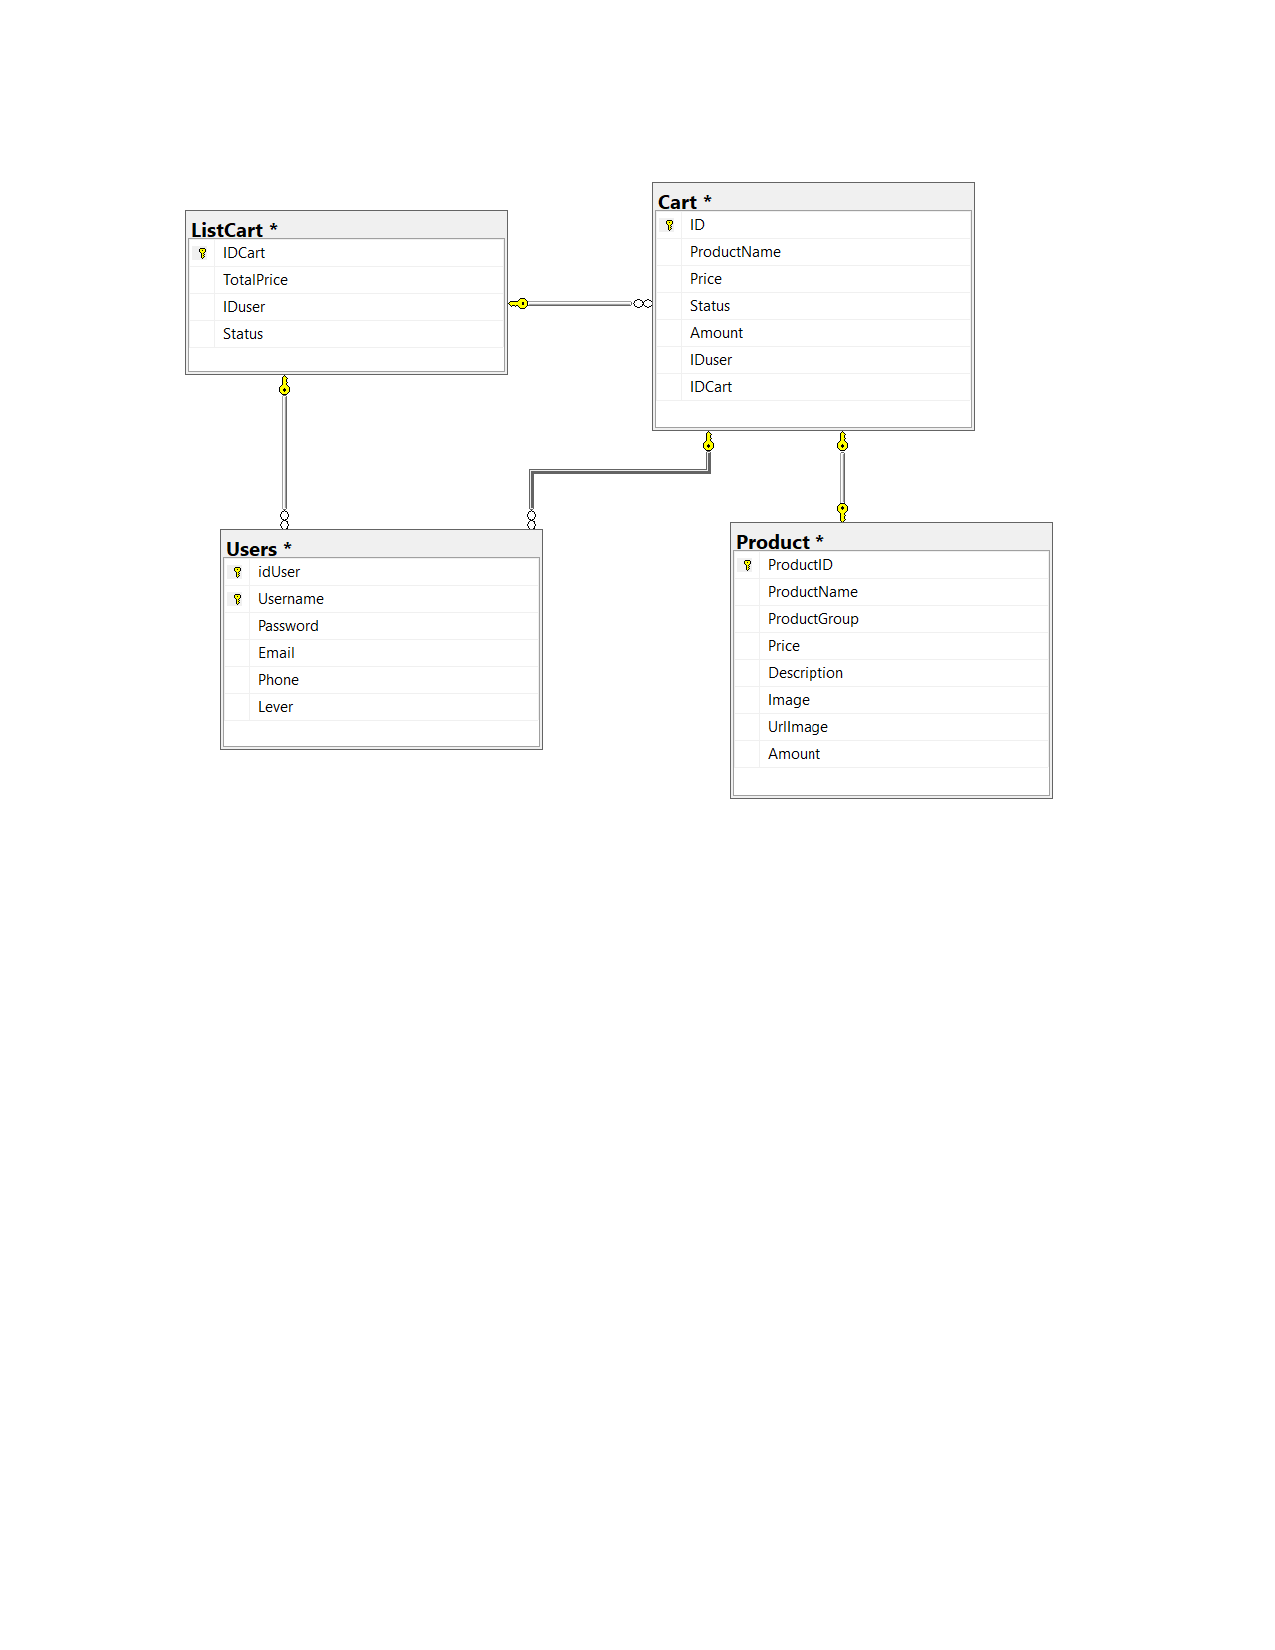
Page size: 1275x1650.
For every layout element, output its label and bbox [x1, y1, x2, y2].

picture [112, 150, 1163, 819]
